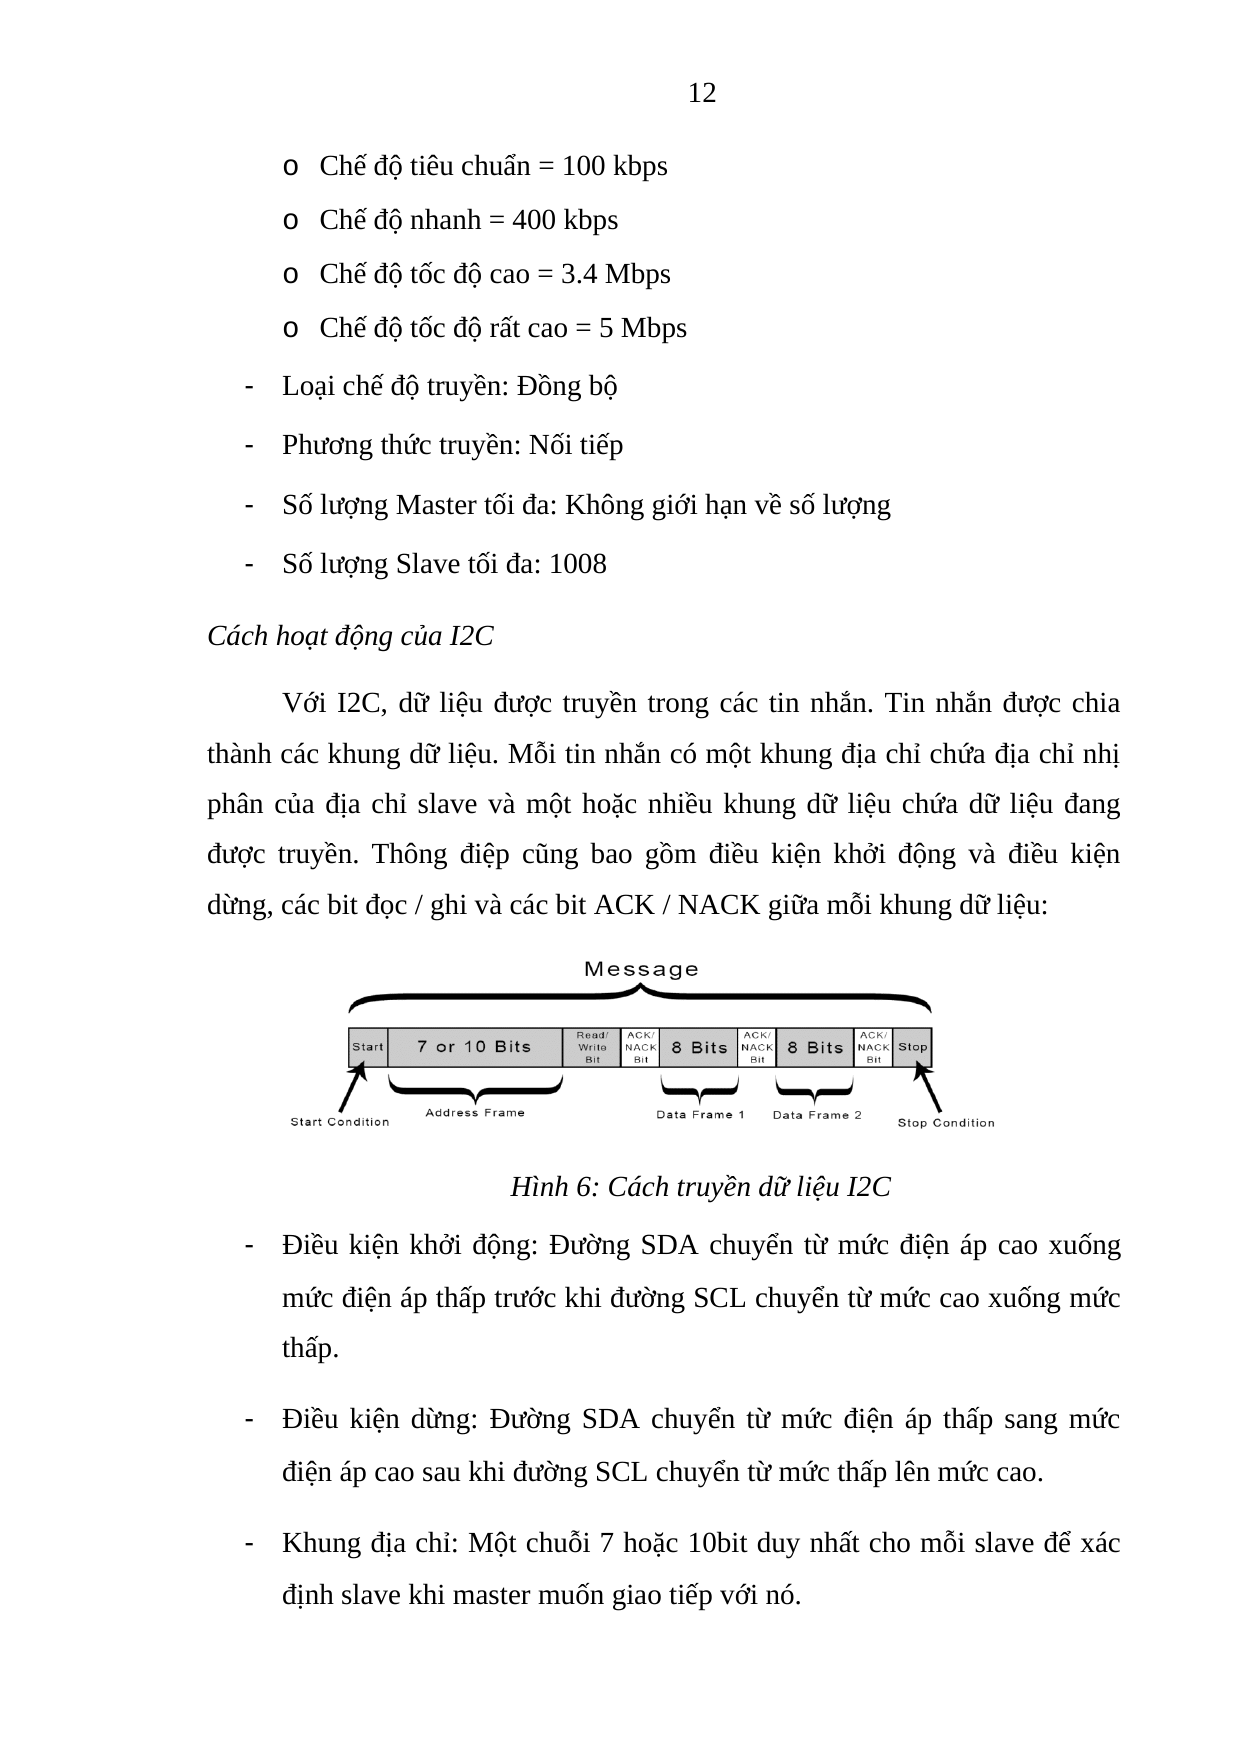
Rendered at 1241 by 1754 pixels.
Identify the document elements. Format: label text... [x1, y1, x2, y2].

text Với I2C, dữ liệu được truyền trong các tin nhắn. Tin nhắn được chia thành các khung dữ liệu. Mỗi tin nhắn có một khung địa chỉ chứa địa chỉ nhị phân của địa chỉ slave và một hoặc nhiều khung dữ liệu chứa dữ liệu đang được truyền. Thông điệp cũng bao gồm điều kiện khởi động và điều kiện dừng, các bit đọc / ghi và các bit ACK / NACK giữa mỗi khung dữ liệu: [207, 686, 1122, 920]
list Chế độ nhanh = 400 kbps [282, 202, 1122, 238]
picture [281, 953, 1005, 1136]
text Hình 6: Cách truyền dữ liệu I2C [207, 1169, 1122, 1203]
list Số lượng Master tối đa: Không giới hạn về số lượng [244, 483, 1122, 523]
text Cách hoạt động của I2C [207, 618, 1122, 652]
list Điều kiện khởi động: Đường SDA chuyển từ mức điện áp cao xuống mức điện áp thấp trước khi đường SCL chuyển từ mức cao xuống mức thấp. [244, 1224, 1122, 1364]
list Loại chế độ truyền: Đồng bộ [244, 364, 1122, 404]
list Chế độ tiêu chuẩn = 100 kbps [282, 148, 1122, 184]
list Phương thức truyền: Nối tiếp [244, 423, 1122, 463]
list Khung địa chỉ: Một chuỗi 7 hoặc 10bit duy nhất cho mỗi slave để xác định slave khi master muốn giao tiếp với nó. [244, 1521, 1122, 1611]
list Chế độ tốc độ cao = 3.4 Mbps [282, 256, 1122, 292]
list Điều kiện dừng: Đường SDA chuyển từ mức điện áp thấp sang mức điện áp cao sau khi đường SCL chuyển từ mức thấp lên mức cao. [244, 1397, 1122, 1487]
list Số lượng Slave tối đa: 1008 [244, 542, 1122, 582]
list Chế độ tốc độ rất cao = 5 Mbps [282, 310, 1122, 346]
